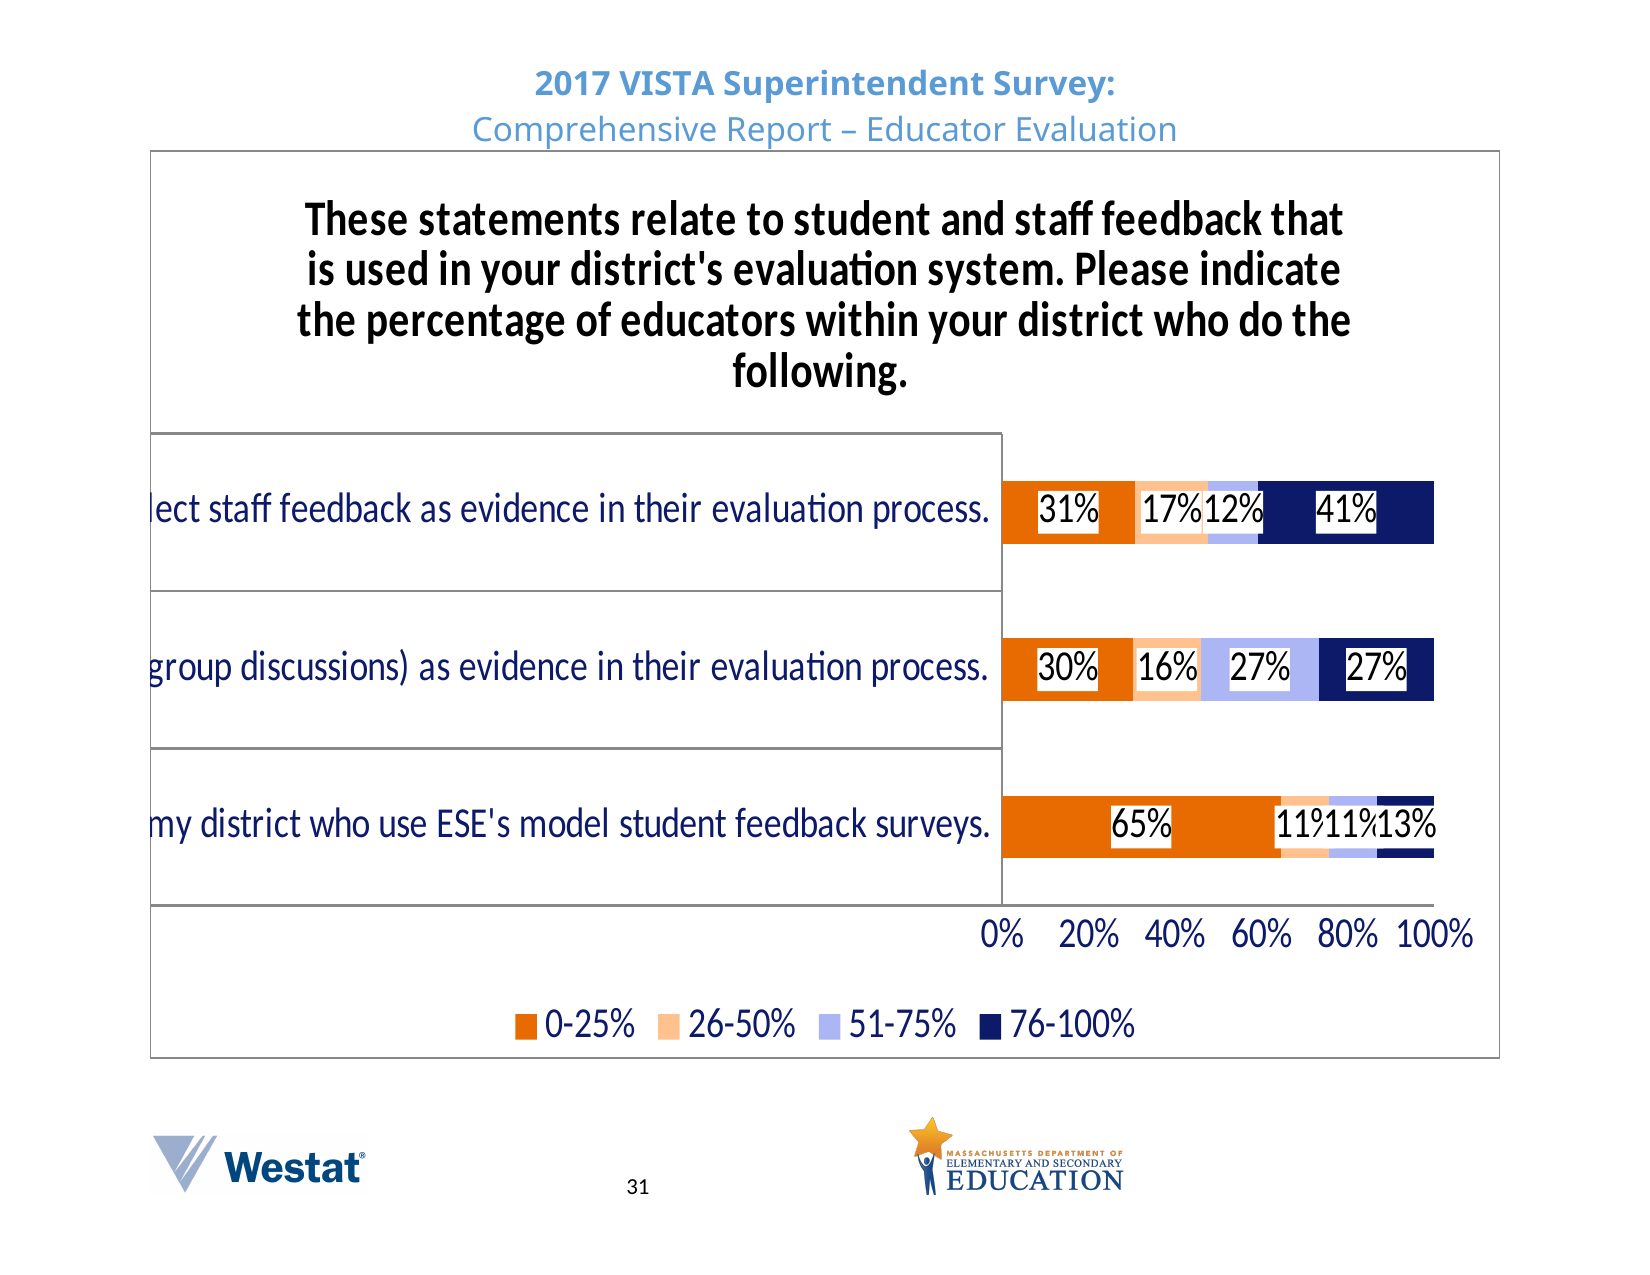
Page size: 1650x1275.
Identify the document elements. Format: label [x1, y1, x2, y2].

picture [907, 1110, 1125, 1195]
picture [150, 1131, 368, 1195]
